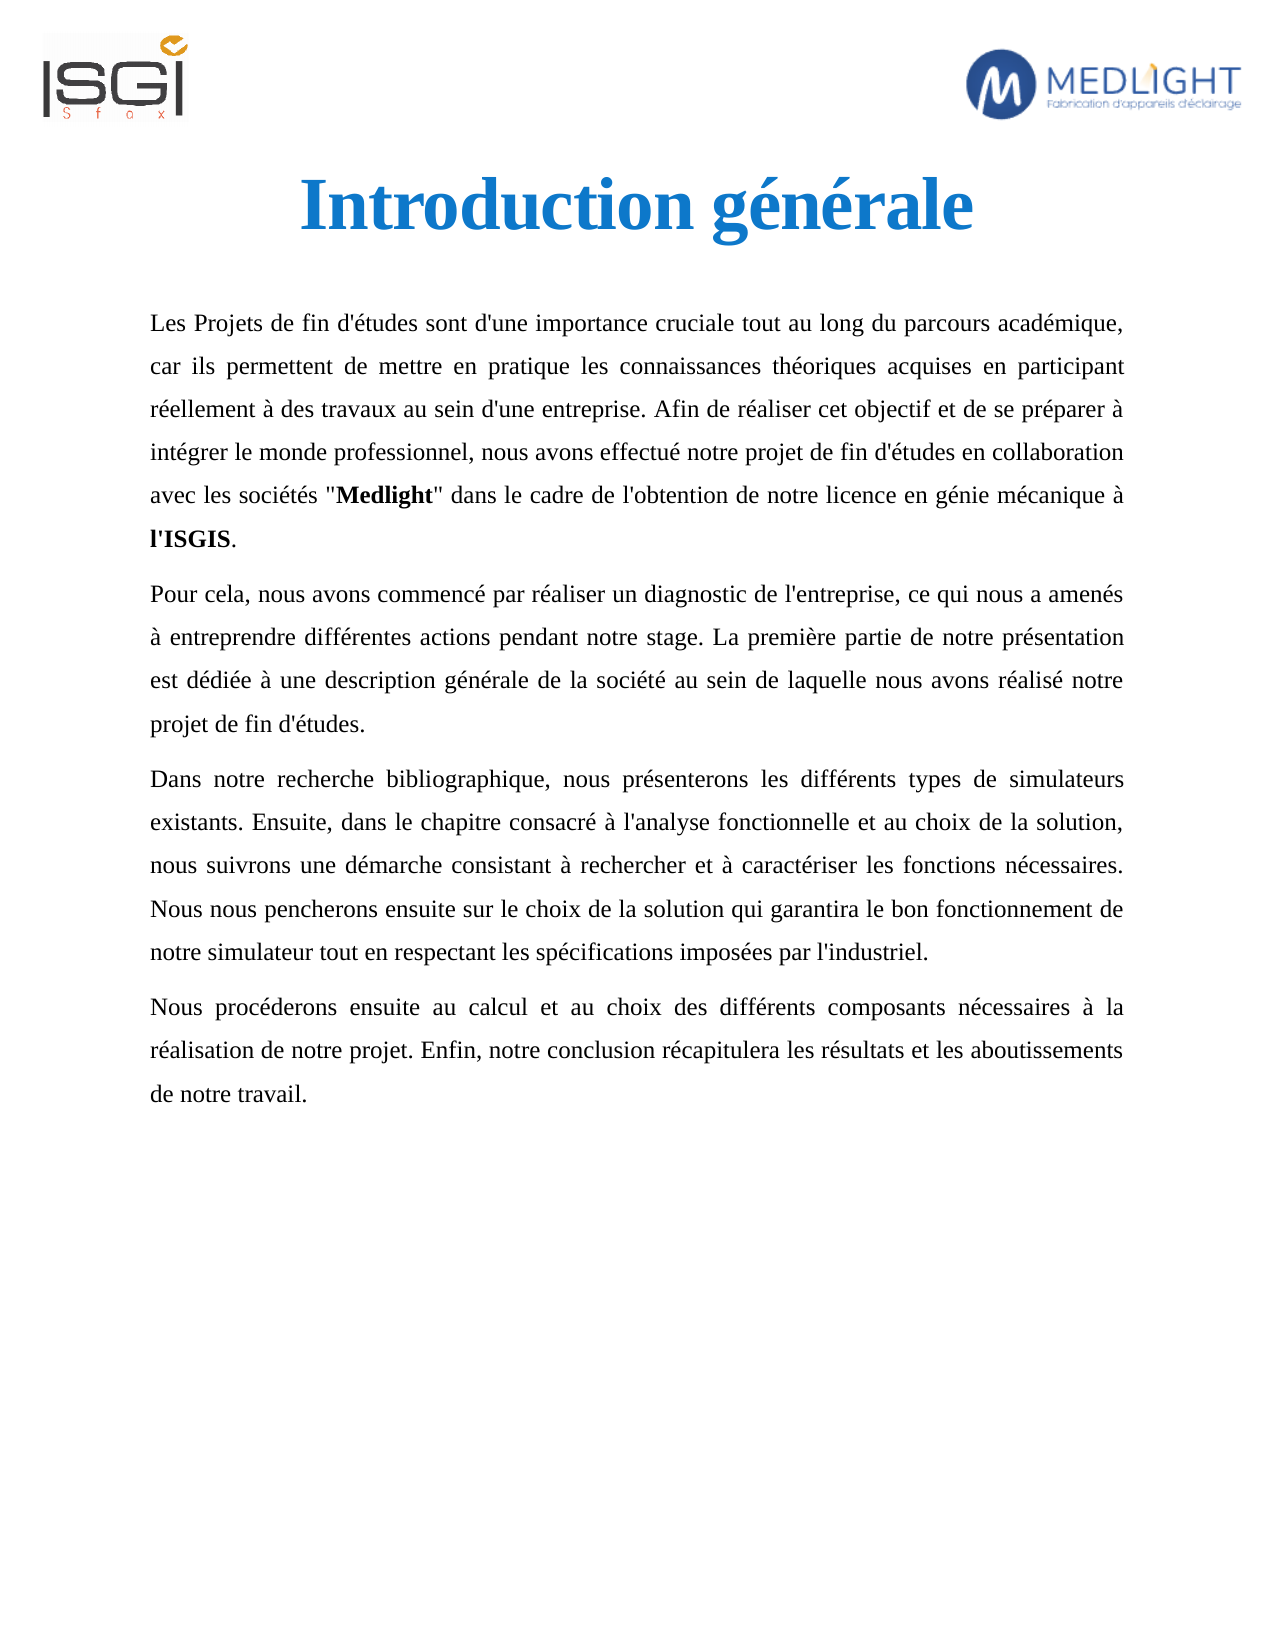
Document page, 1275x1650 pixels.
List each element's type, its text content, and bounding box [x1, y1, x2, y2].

text Pour cela, nous avons commencé par réaliser un diagnostic de l'entreprise, ce qui nous a amenés à entreprendre différentes actions pendant notre stage. La première partie de notre présentation est dédiée à une description générale de la société au sein de laquelle nous avons réalisé notre projet de fin d'études. [150, 579, 1125, 737]
text Nous procéderons ensuite au calcul et au choix des différents composants nécessaires à la réalisation de notre projet. Enfin, notre conclusion récapitulera les résultats et les aboutissements de notre travail. [150, 992, 1125, 1107]
title Introduction générale [150, 159, 1125, 246]
text Les Projets de fin d'études sont d'une importance cruciale tout au long du parcours académique, car ils permettent de mettre en pratique les connaissances théoriques acquises en participant réellement à des travaux au sein d'une entreprise. Afin de réaliser cet objectif et de se préparer à intégrer le monde professionnel, nous avons effectué notre projet de fin d'études en collaboration avec les sociétés "Medlight" dans le cadre de l'obtention de notre licence en génie mécanique à l'ISGIS. [150, 308, 1125, 552]
picture [42, 31, 189, 127]
text Dans notre recherche bibliographique, nous présenterons les différents types de simulateurs existants. Ensuite, dans le chapitre consacré à l'analyse fonctionnelle et au choix de la solution, nous suivrons une démarche consistant à rechercher et à caractériser les fonctions nécessaires. Nous nous pencherons ensuite sur le choix de la solution qui garantira le bon fonctionnement de notre simulateur tout en respectant les spécifications imposées par l'industriel. [150, 764, 1125, 966]
picture [959, 31, 1250, 126]
